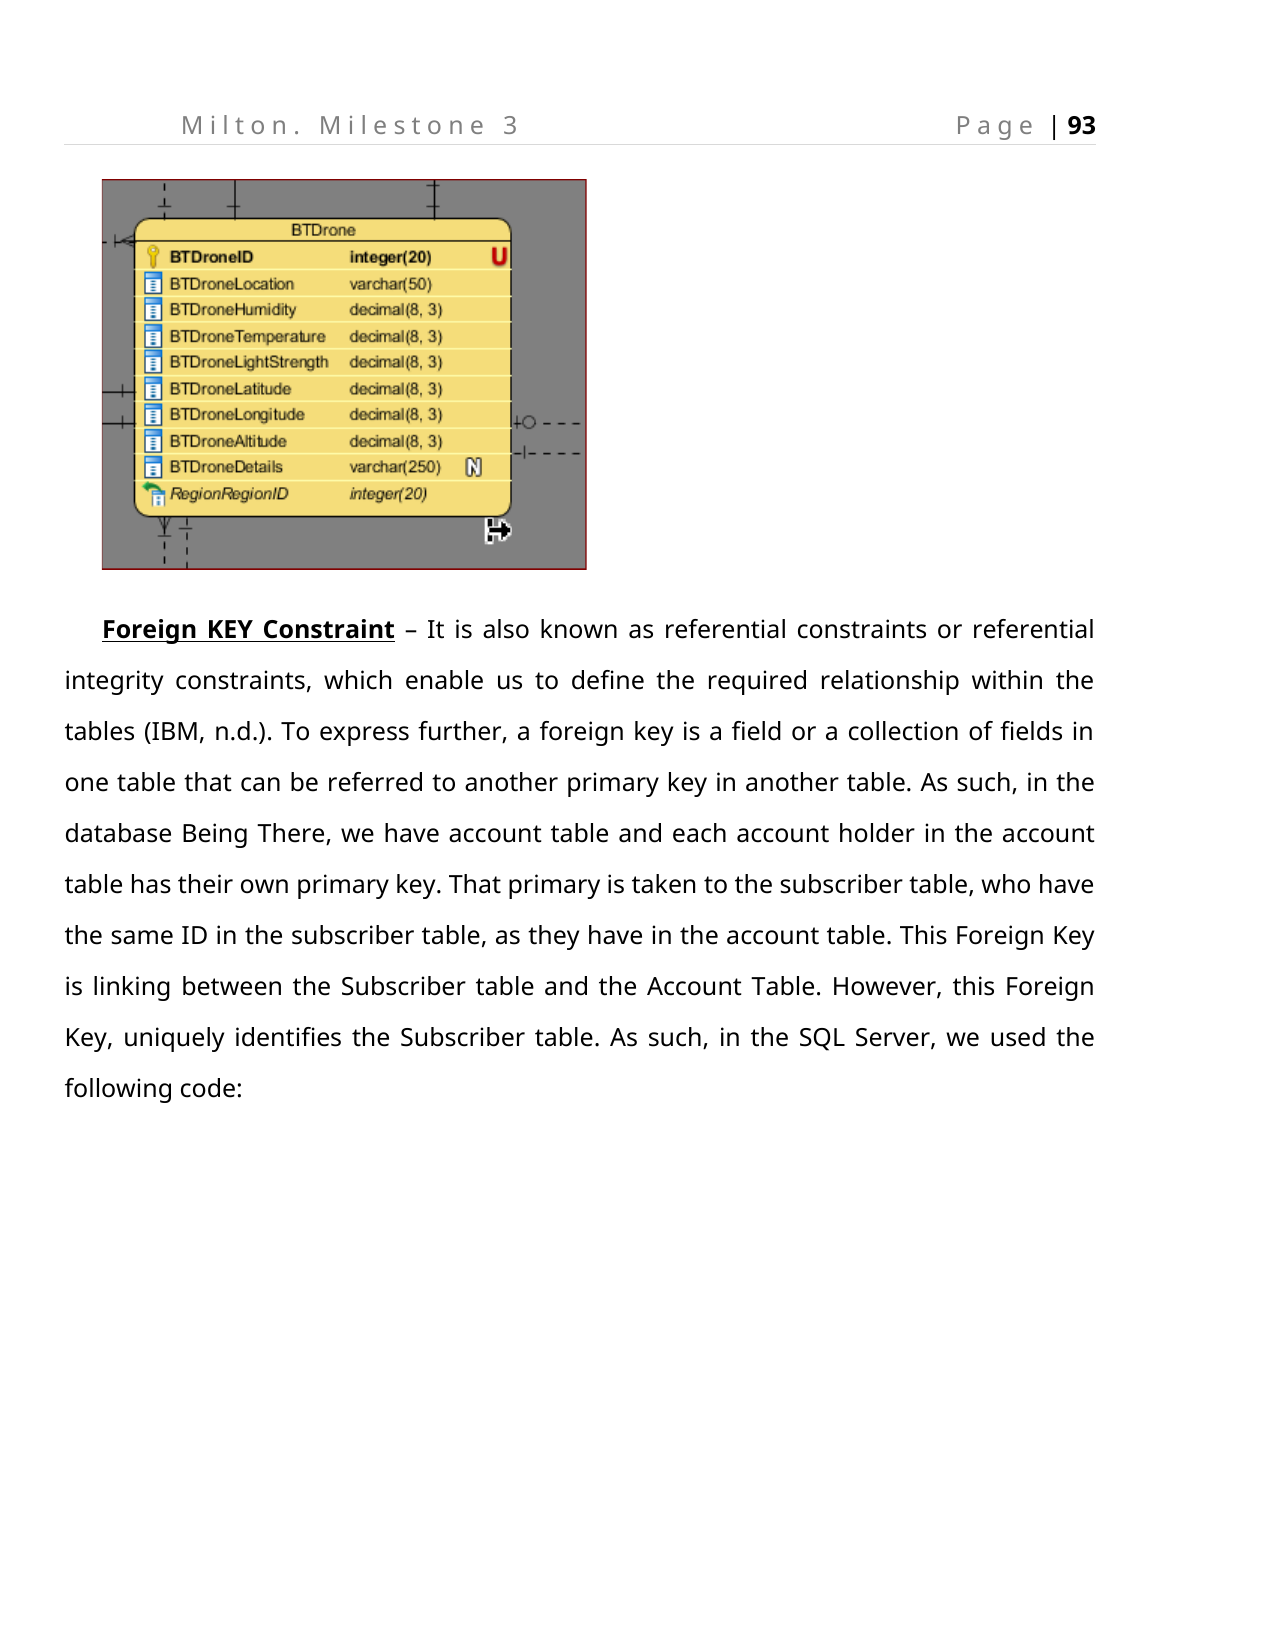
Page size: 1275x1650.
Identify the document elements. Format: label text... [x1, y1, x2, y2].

text Foreign KEY Constraint – It is also known as referential constraints or referential integrity constraints, which enable us to define the required relationship within the tables. To express further, a foreign key is a field or a collection of fields in one table that can be referred to another primary key in another table. As such, in the database Being There, we have account table and each account holder in the account table has their own primary key. That primary is taken to the subscriber table, who have the same ID in the subscriber table, as they have in the account table. This Foreign Key is linking between the Subscriber table and the Account Table. However, this Foreign Key, uniquely identifies the Subscriber table. As such, in the SQL Server, we used the following code: [64, 612, 1096, 1105]
picture [101, 179, 587, 570]
